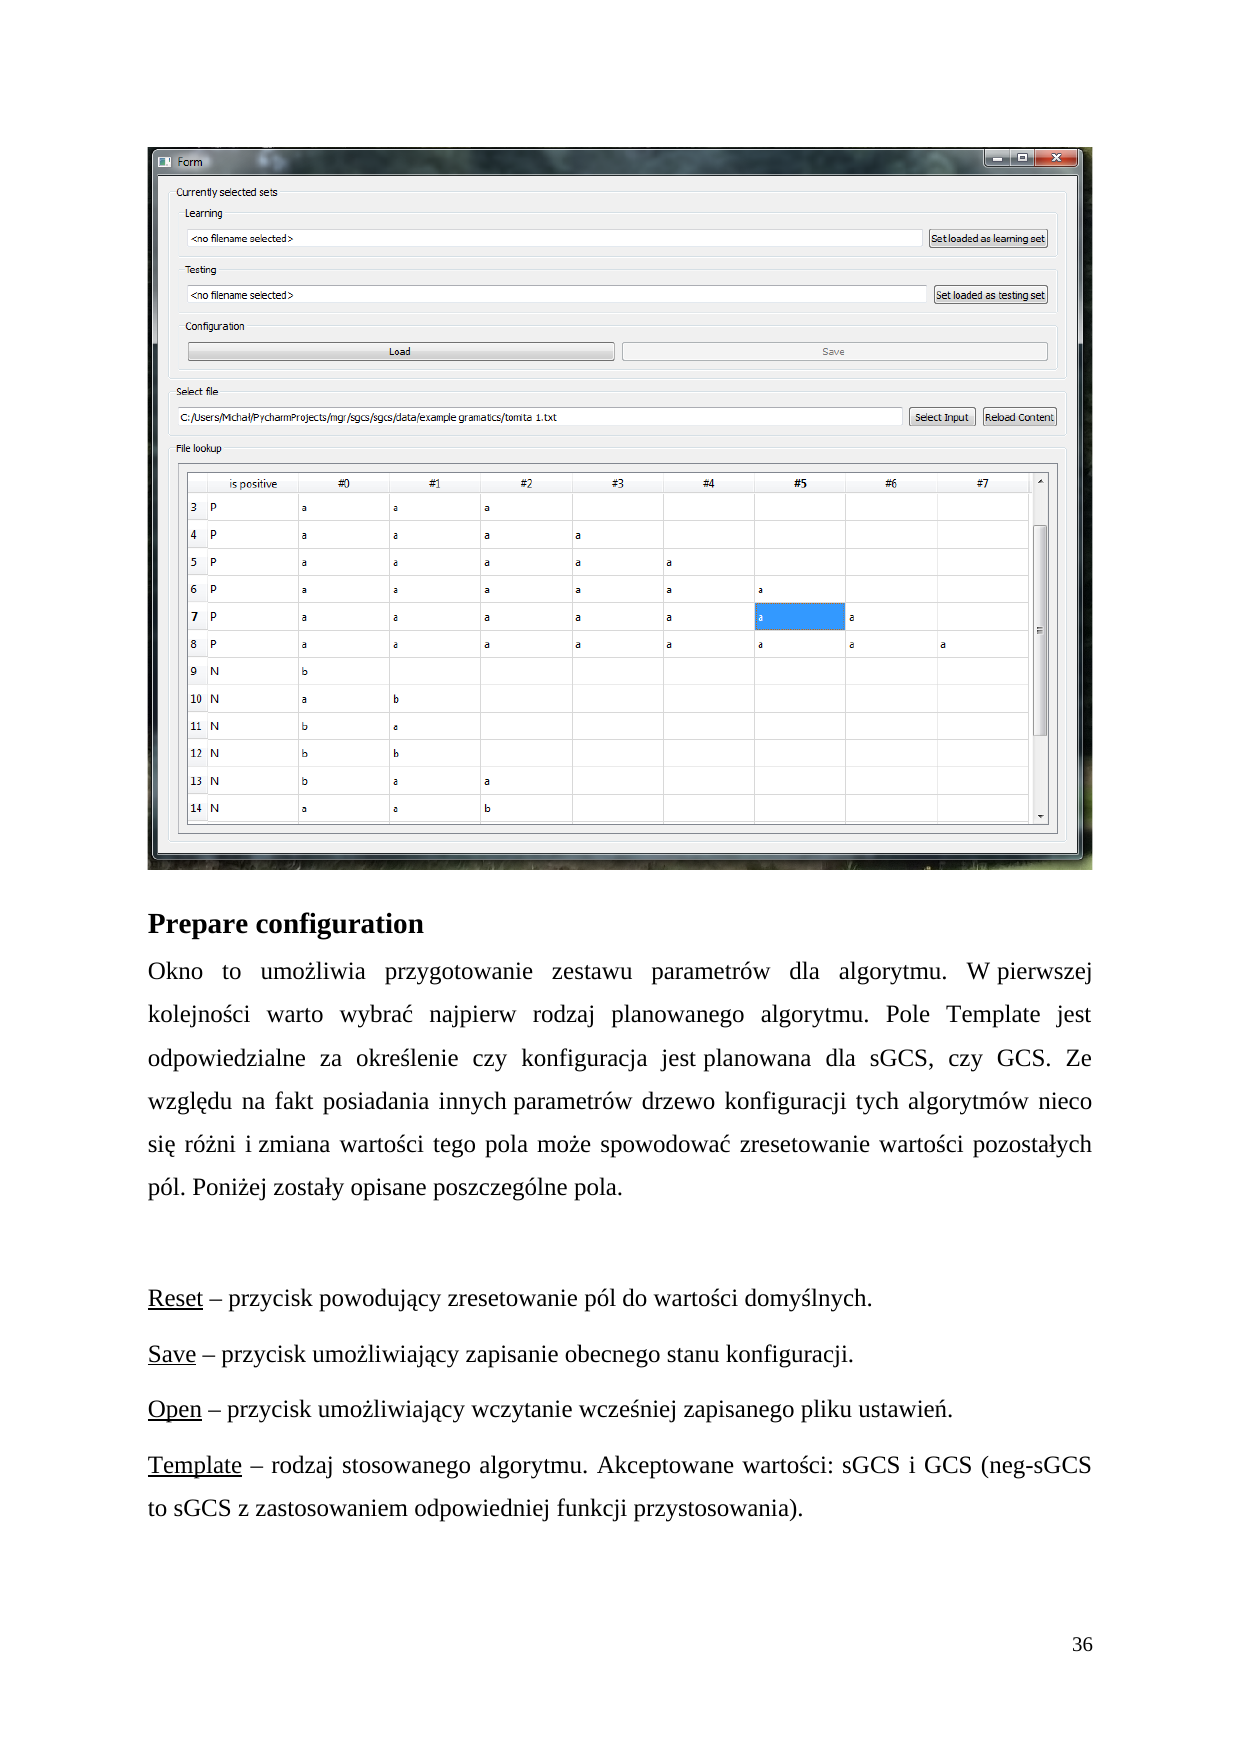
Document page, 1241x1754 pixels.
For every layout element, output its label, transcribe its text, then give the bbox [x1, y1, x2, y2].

text Prepare configuration [148, 906, 1093, 939]
picture [147, 147, 1093, 870]
text Template – rodzaj stosowanego algorytmu. Akceptowane wartości: sGCS i GCS (neg-sGCS to sGCS z zastosowaniem odpowiedniej funkcji przystosowania). [148, 1450, 1093, 1522]
text Okno to umożliwia przygotowanie zestawu parametrów dla algorytmu. W pierwszej kolejności warto wybrać najpierw rodzaj planowanego algorytmu. Pole Template jest odpowiedzialne za określenie czy konfiguracja jest planowana dla sGCS, czy GCS. Ze względu na fakt posiadania innych parametrów drzewo konfiguracji tych algorytmów nieco się różni i zmiana wartości tego pola może spowodować zresetowanie wartości pozostałych pól. Poniżej zostały opisane poszczególne pola. [148, 956, 1093, 1201]
text Reset – przycisk powodujący zresetowanie pól do wartości domyślnych. [148, 1283, 1093, 1312]
text Open – przycisk umożliwiający wczytanie wcześniej zapisanego pliku ustawień. [148, 1394, 1093, 1423]
text Save – przycisk umożliwiający zapisanie obecnego stanu konfiguracji. [148, 1339, 1093, 1368]
